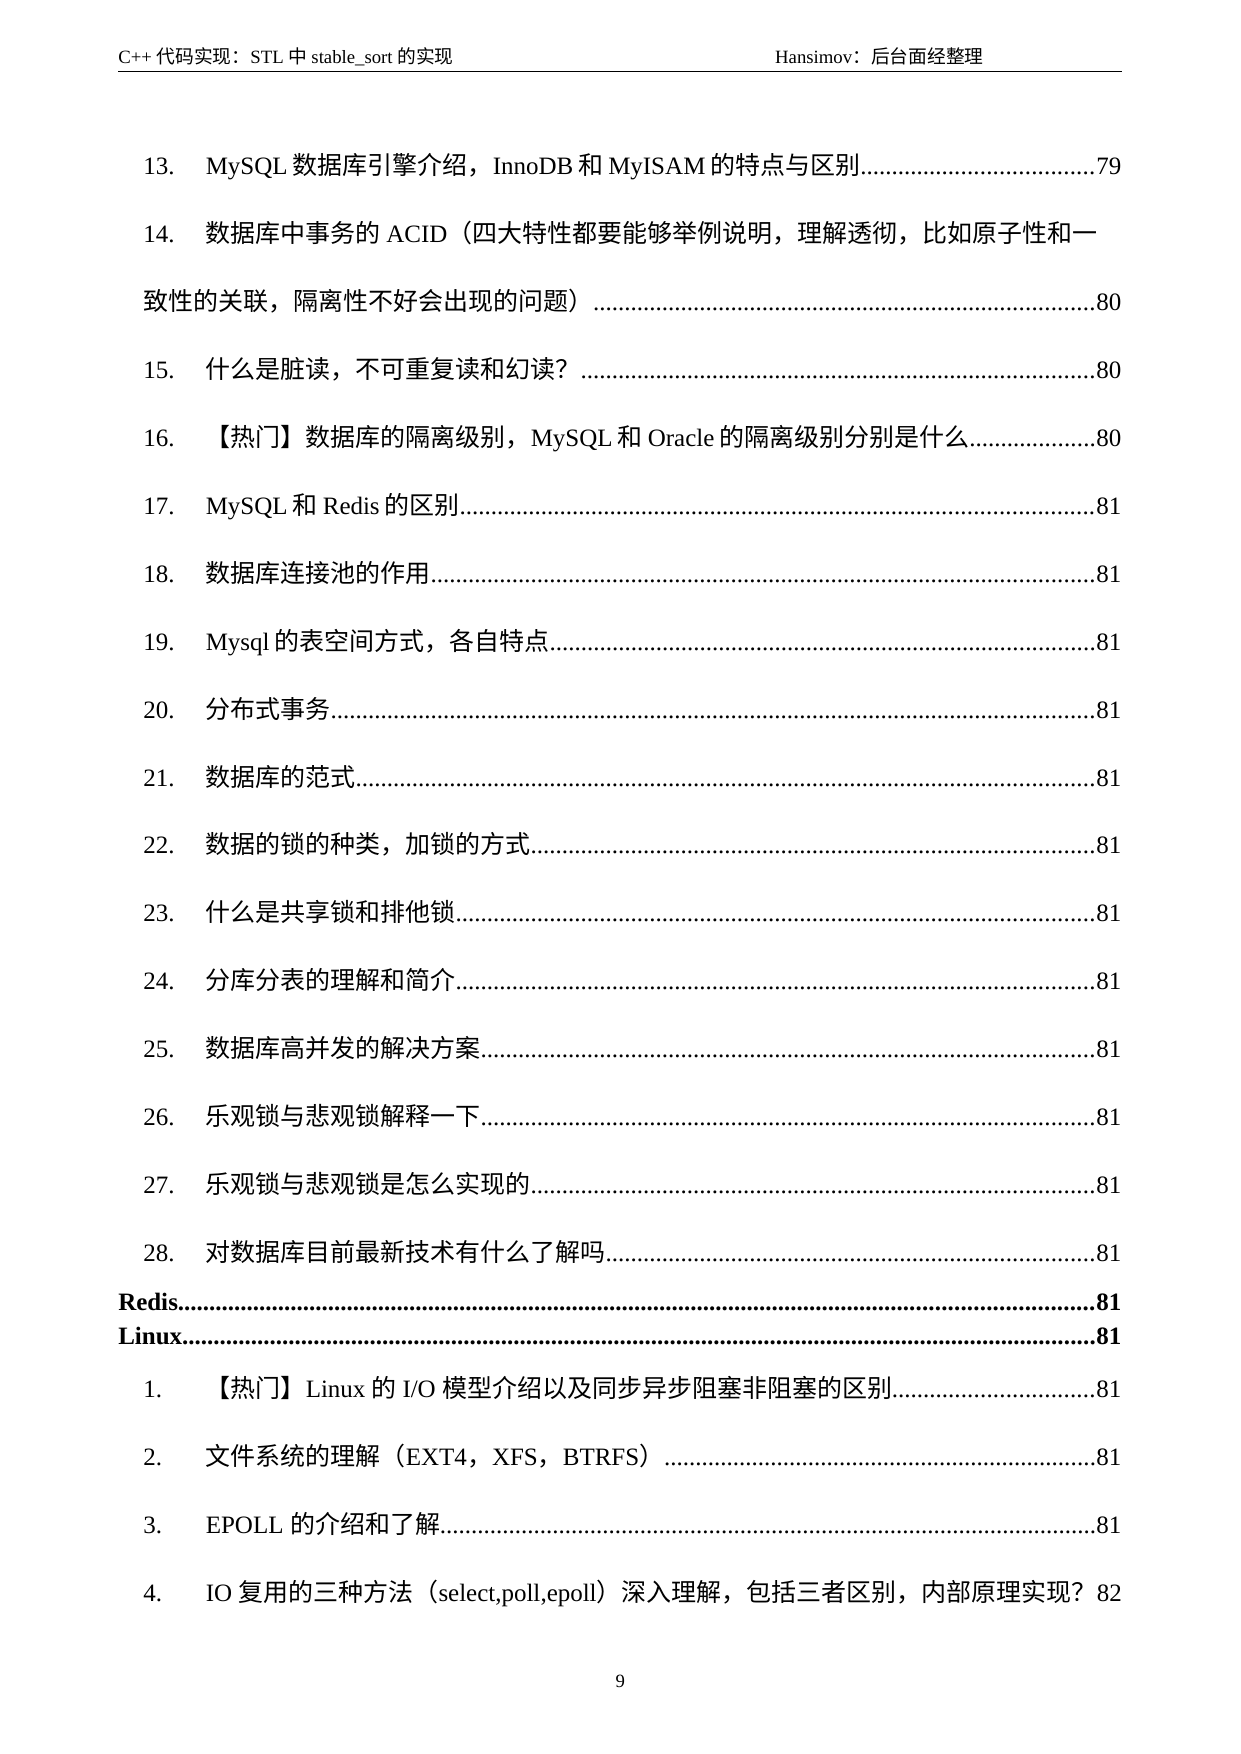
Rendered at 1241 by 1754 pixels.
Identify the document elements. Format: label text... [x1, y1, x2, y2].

text 3. EPOLL 的介绍和了解 81 [143, 1488, 1122, 1556]
text 28. 对数据库目前最新技术有什么了解吗 81 [143, 1217, 1122, 1284]
text Linux 81 [118, 1318, 1122, 1352]
text 13. MySQL数据库引擎介绍，InnoDB和MyISAM的特点与区别 79 [143, 130, 1122, 198]
text 15. 什么是脏读，不可重复读和幻读？ 80 [143, 334, 1122, 402]
text 25. 数据库高并发的解决方案 81 [143, 1013, 1122, 1081]
text 1. 【热门】Linux 的 I/O 模型介绍以及同步异步阻塞非阻塞的区别 81 [143, 1352, 1122, 1420]
text 14. 数据库中事务的 ACID（四大特性都要能够举例说明，理解透彻，比如原子性和一致性的关联，隔离性不好会出现的问题） 80 [143, 198, 1122, 334]
text 27. 乐观锁与悲观锁是怎么实现的 81 [143, 1149, 1122, 1217]
text 19. Mysql的表空间方式，各自特点 81 [143, 605, 1122, 673]
text 20. 分布式事务 81 [143, 673, 1122, 741]
text 22. 数据的锁的种类，加锁的方式 81 [143, 809, 1122, 877]
text 4. IO 复用的三种方法（select,poll,epoll）深入理解，包括三者区别，内部原理实现？ 82 [143, 1556, 1122, 1624]
text 26. 乐观锁与悲观锁解释一下 81 [143, 1081, 1122, 1149]
text 24. 分库分表的理解和简介 81 [143, 945, 1122, 1013]
text 23. 什么是共享锁和排他锁 81 [143, 877, 1122, 945]
text 21. 数据库的范式 81 [143, 741, 1122, 809]
text 16. 【热门】数据库的隔离级别，MySQL和Oracle的隔离级别分别是什么 80 [143, 402, 1122, 469]
text Redis 81 [118, 1284, 1122, 1318]
text 2. 文件系统的理解（EXT4，XFS，BTRFS） 81 [143, 1420, 1122, 1488]
text 17. MySQL和Redis的区别 81 [143, 469, 1122, 537]
text 18. 数据库连接池的作用 81 [143, 537, 1122, 605]
